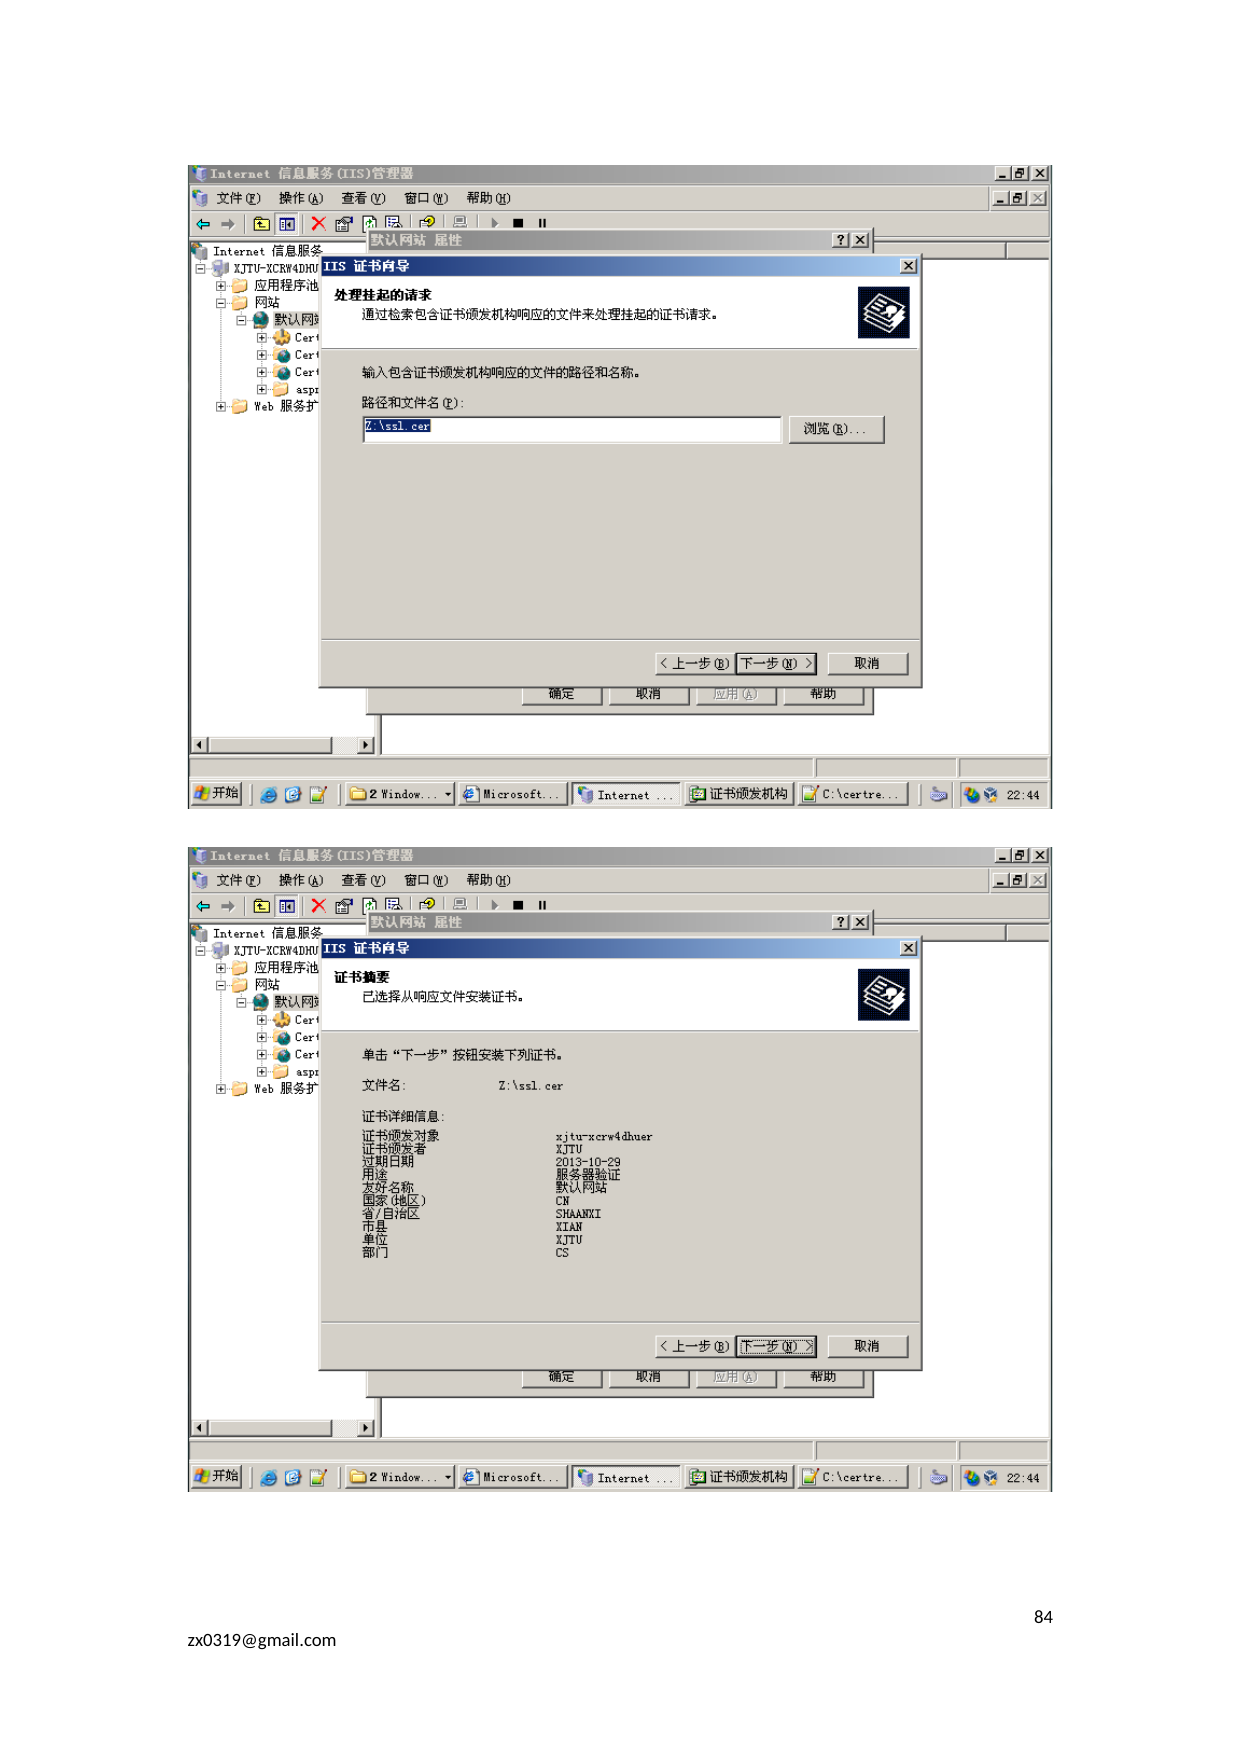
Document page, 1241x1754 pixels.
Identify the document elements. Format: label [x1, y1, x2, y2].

picture [187, 165, 1053, 809]
picture [187, 847, 1053, 1492]
